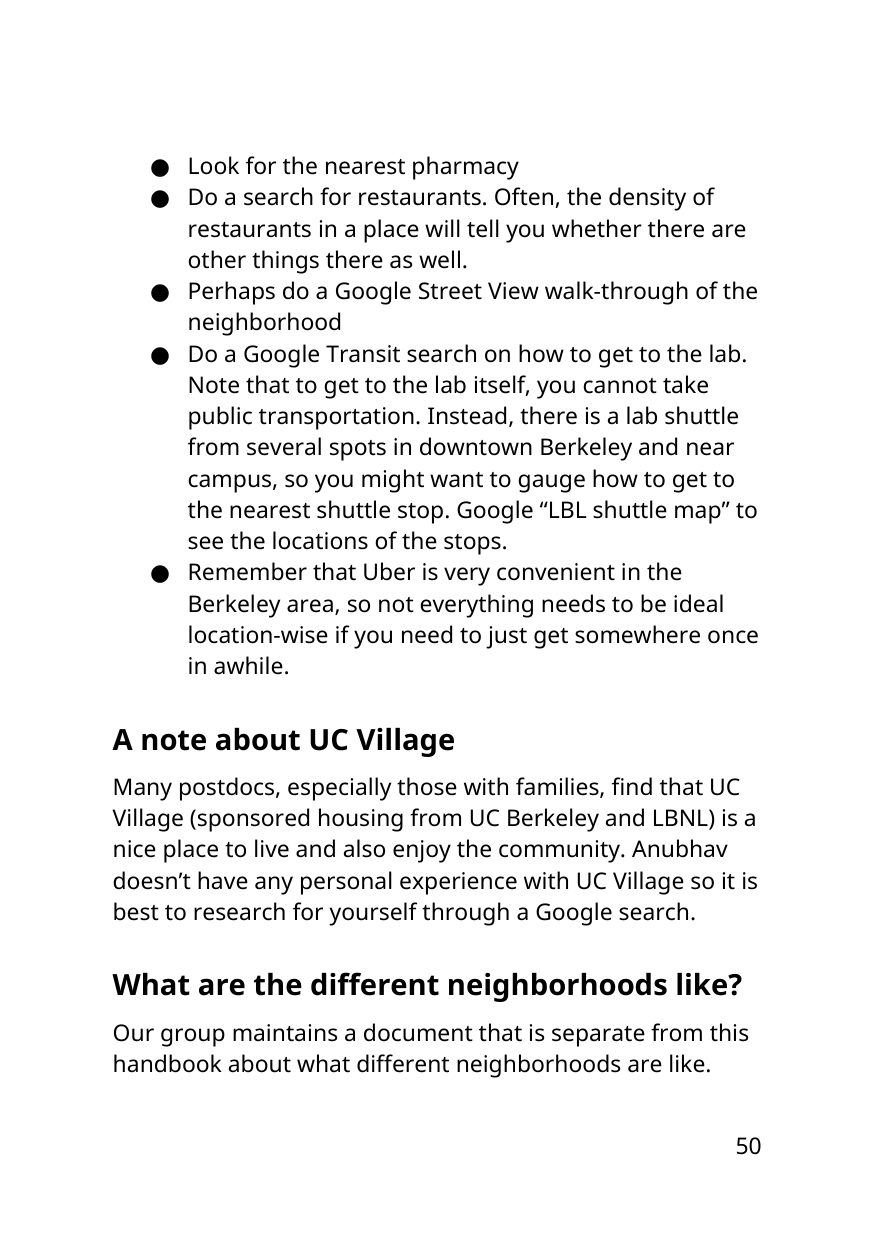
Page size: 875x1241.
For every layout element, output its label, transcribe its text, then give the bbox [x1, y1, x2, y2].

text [112, 1017, 762, 1079]
list Do a Google Transit search on how to get to the lab. Note that to get to the lab itself, you cannot take public transportation. Instead, there is a lab shuttle from several spots in downtown Berkeley and near campus, so you might want to gauge how to get to the nearest shuttle stop. Google “LBL shuttle map” to see the locations of the stops. [150, 337, 762, 556]
list Do a search for restaurants. Often, the density of restaurants in a place will tell you whether there are other things there as well. [150, 181, 762, 275]
subtitle A note about UC Village [112, 719, 762, 758]
text Many postdocs, especially those with families, find that UC Village (sponsored housing from UC Berkeley and LBNL) is a nice place to live and also enjoy the community. Anubhav doesn’t have any personal experience with UC Village so it is best to research for yourself through a Google search. [112, 771, 762, 927]
subtitle What are the different neighborhoods like? [112, 965, 762, 1004]
list Remember that Uber is very convenient in the Berkeley area, so not everything needs to be ideal location-wise if you need to just get somewhere once in awhile. [150, 556, 762, 681]
list Perhaps do a Google Street View walk-through of the neighborhood [150, 275, 762, 337]
list Look for the nearest pharmacy [150, 150, 762, 181]
